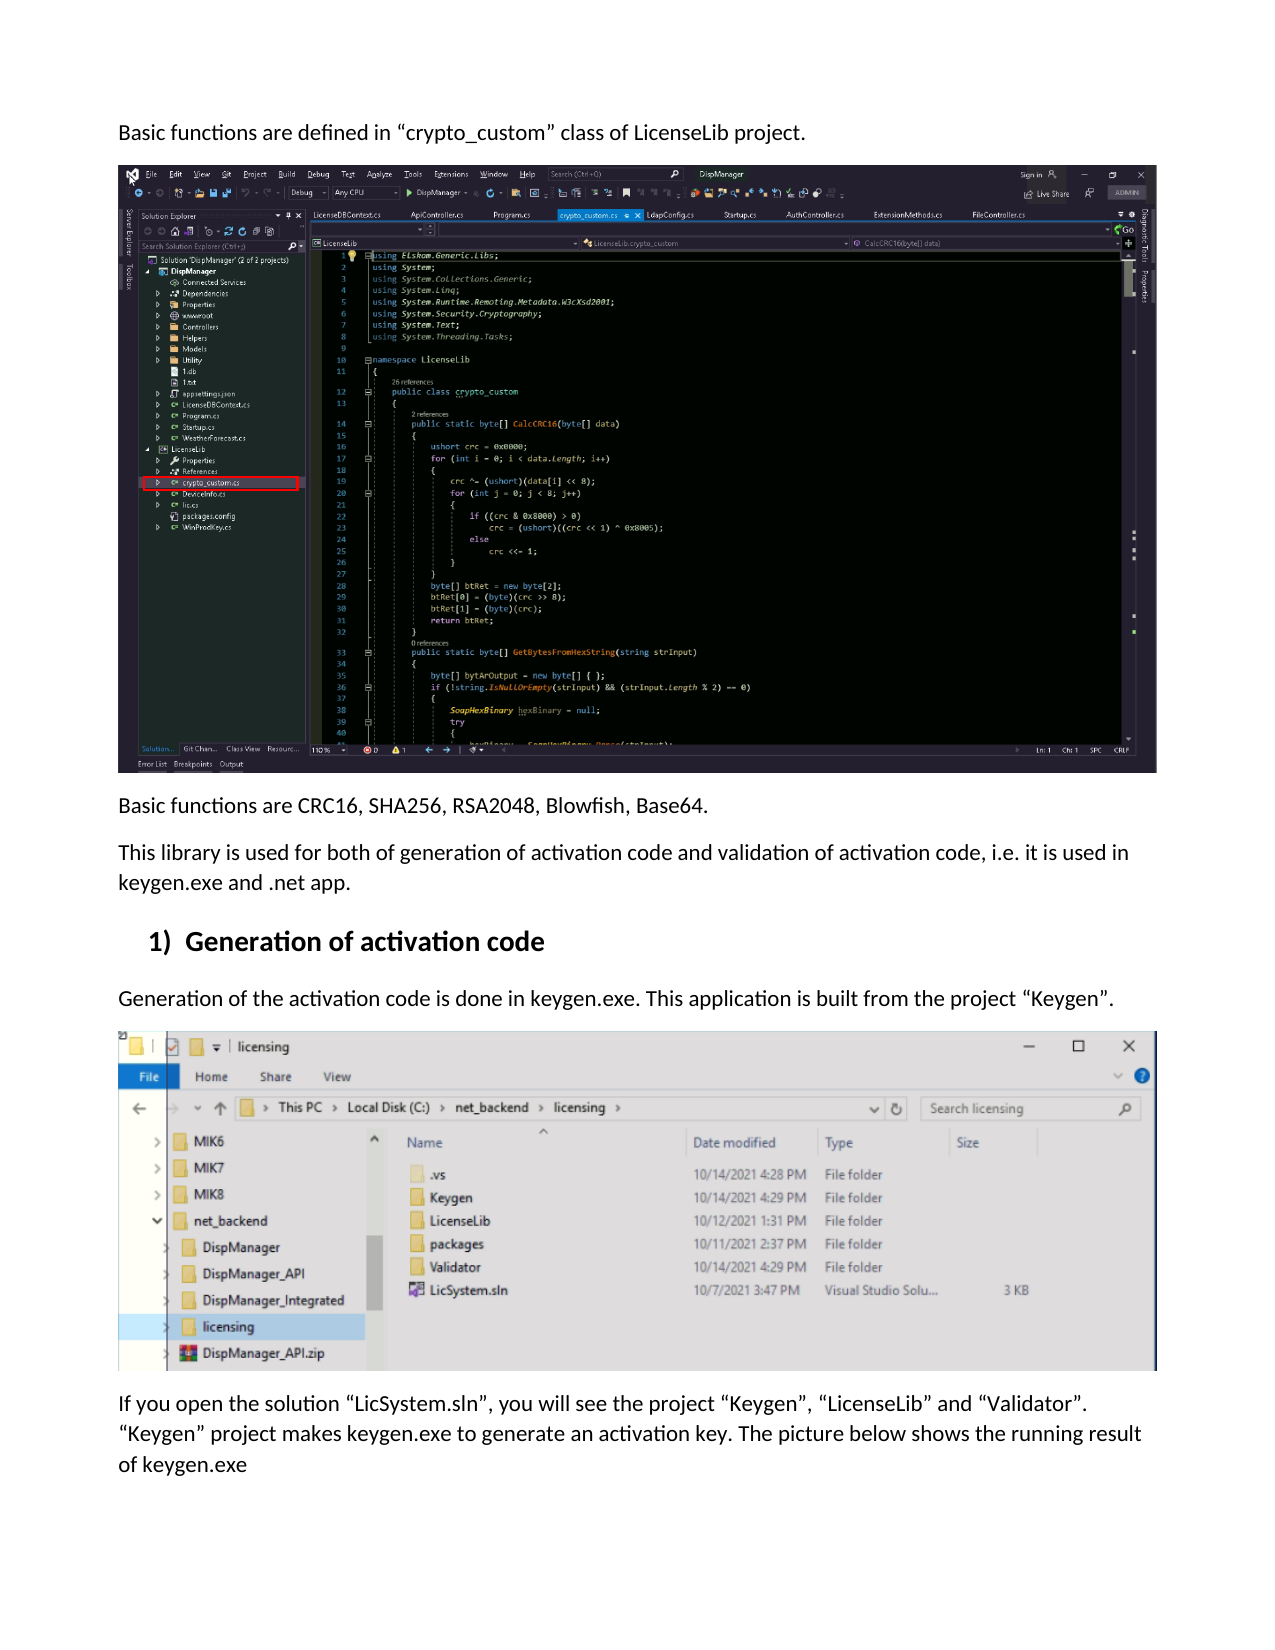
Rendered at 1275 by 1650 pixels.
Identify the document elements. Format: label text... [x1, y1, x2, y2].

text This library is used for both of generation of activation code and validation of activation code, i.e. it is used in keygen.exe and .net app. [118, 838, 1157, 896]
text Generation of the activation code is done in keygen.exe. This application is built from the project “Keygen”. [118, 984, 1157, 1012]
text Basic functions are defined in “crypto_custom” class of LicenseLib project. [118, 118, 1157, 146]
text If you open the solution “LicSystem.sln”, you will see the project “Keygen”, “LicenseLib” and “Validator”. “Keygen” project makes keygen.exe to generate an activation key. The picture below shows the running result of keygen.exe [118, 1389, 1157, 1478]
text Basic functions are CRC16, SHA256, RSA2048, Blowfish, Base64. [118, 791, 1157, 819]
subtitle Generation of activation code [148, 923, 1157, 959]
